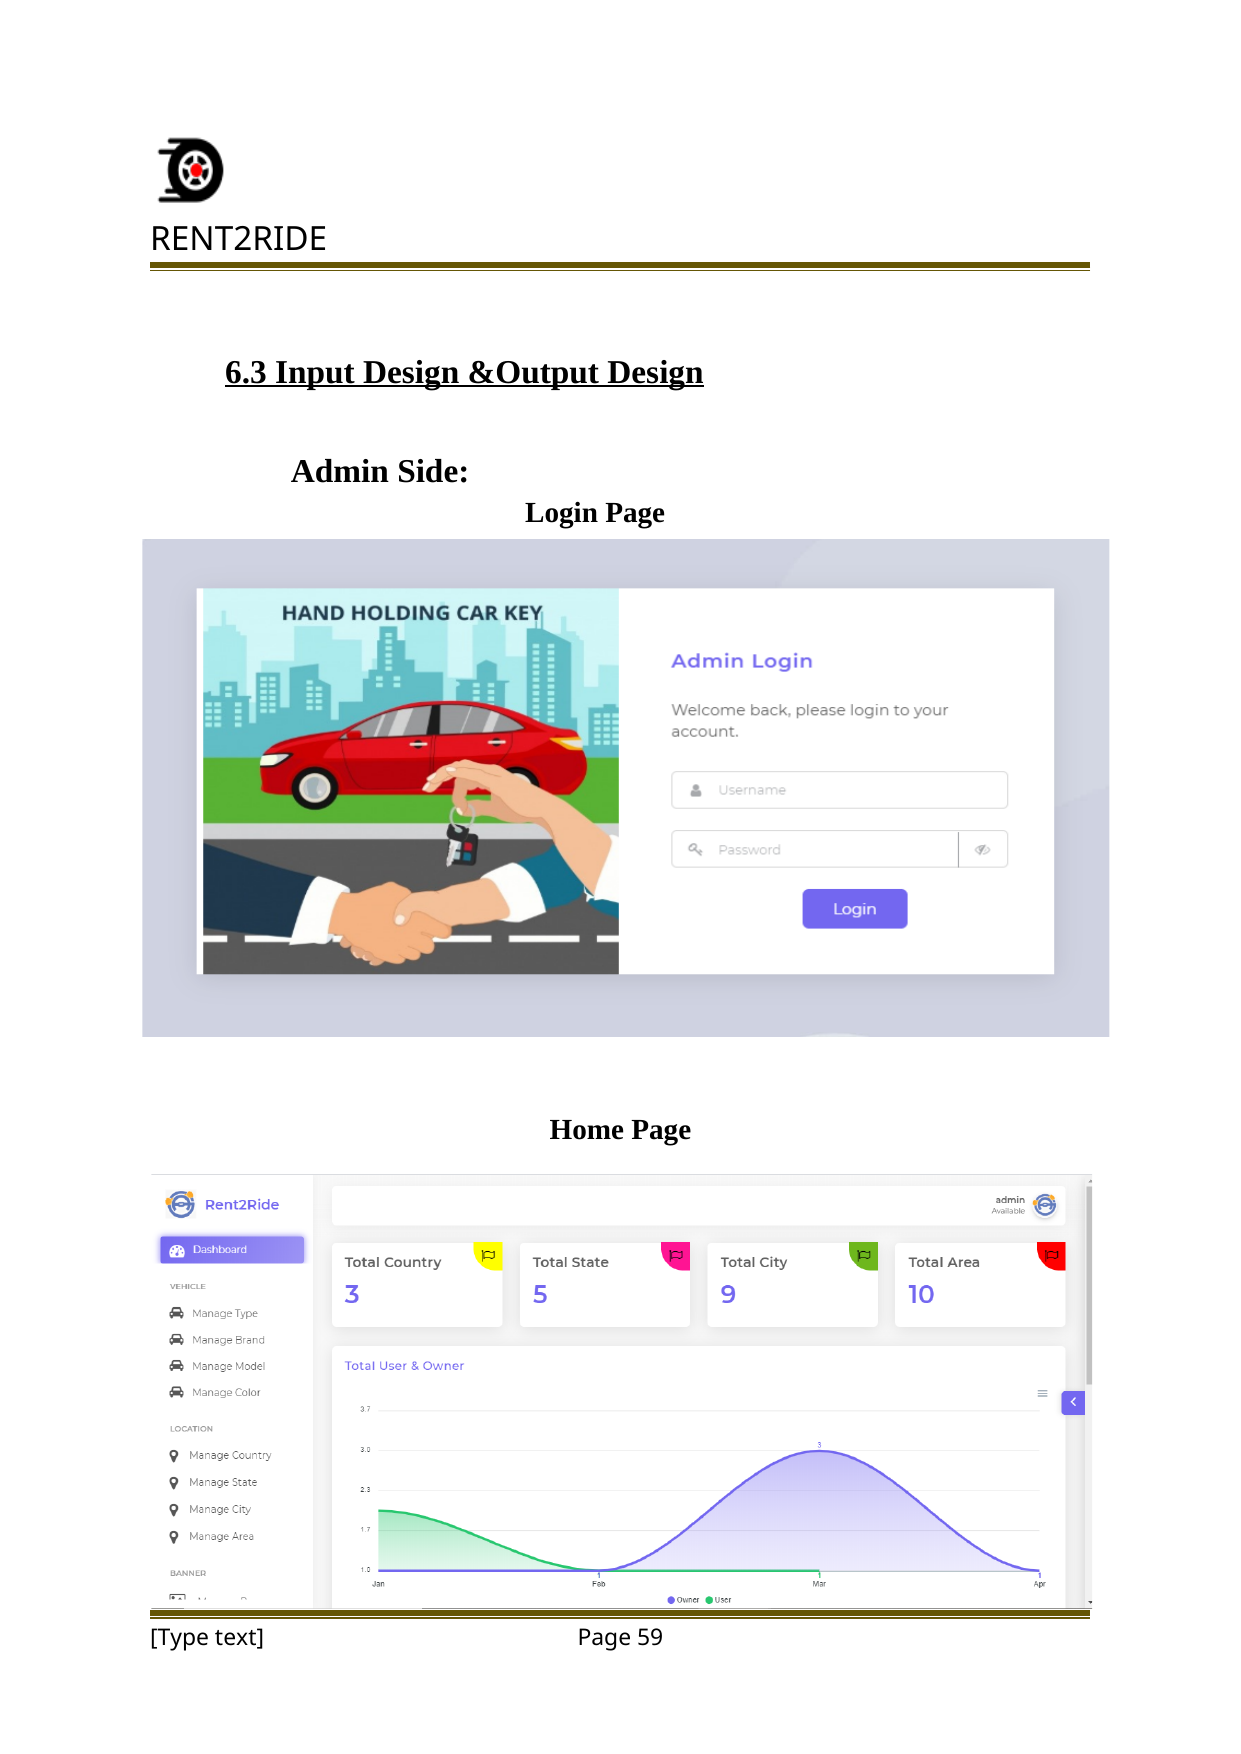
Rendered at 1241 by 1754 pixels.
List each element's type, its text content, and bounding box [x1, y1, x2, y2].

list Admin Side: [291, 451, 1090, 489]
picture [150, 126, 229, 215]
picture [142, 539, 1110, 1037]
list Login Page [291, 495, 1090, 528]
text Home Page [150, 1112, 1090, 1146]
text 6.3 Input Design &Output Design [150, 352, 1090, 391]
picture [151, 1174, 1093, 1609]
